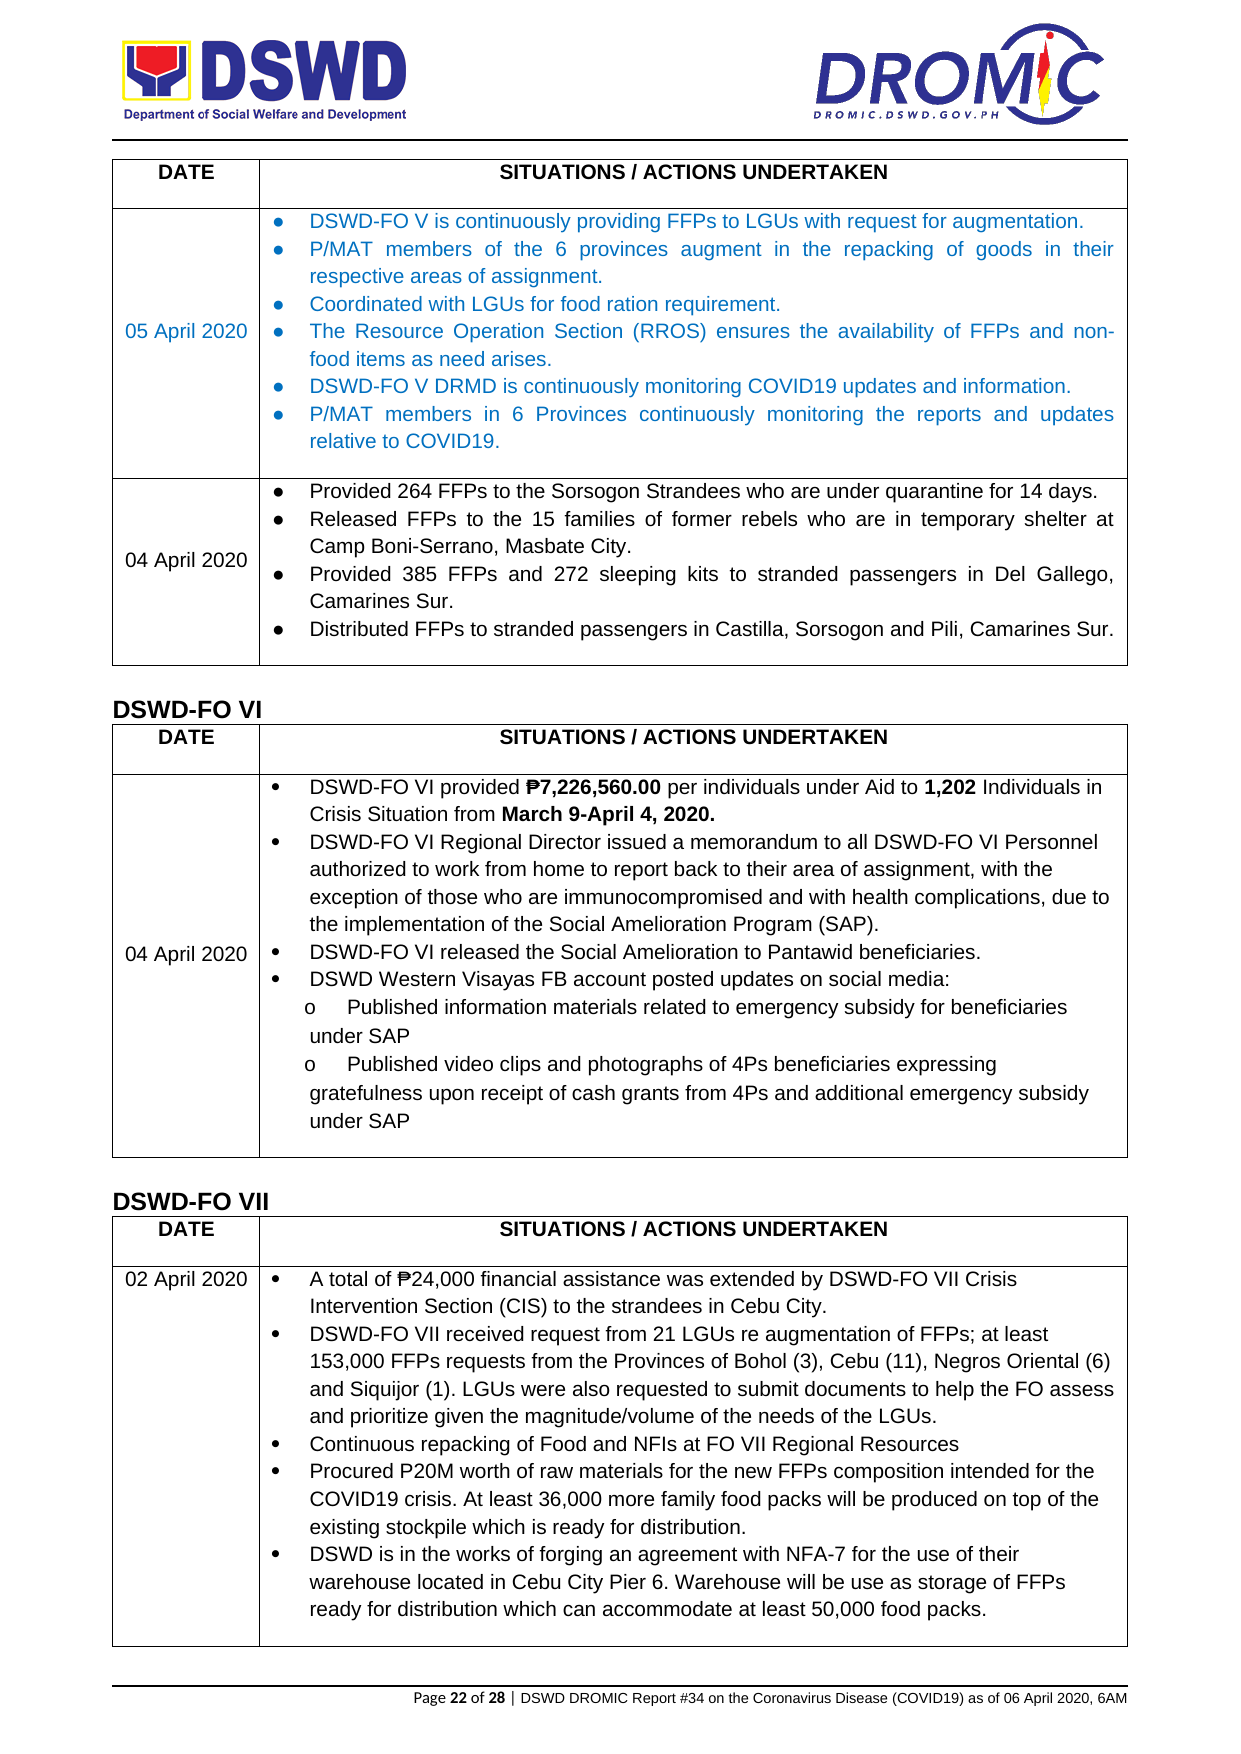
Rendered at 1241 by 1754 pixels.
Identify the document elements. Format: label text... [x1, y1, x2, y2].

text DSWD-FO VI [112, 695, 1128, 724]
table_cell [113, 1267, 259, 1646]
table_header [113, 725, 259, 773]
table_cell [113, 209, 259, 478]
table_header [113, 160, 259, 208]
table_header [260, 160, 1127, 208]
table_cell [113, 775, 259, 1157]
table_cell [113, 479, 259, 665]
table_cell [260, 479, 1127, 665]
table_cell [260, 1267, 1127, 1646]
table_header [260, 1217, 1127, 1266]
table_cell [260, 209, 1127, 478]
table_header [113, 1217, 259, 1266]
picture [112, 37, 417, 125]
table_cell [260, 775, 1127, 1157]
picture [781, 23, 1133, 125]
text DSWD-FO VII [112, 1187, 1128, 1216]
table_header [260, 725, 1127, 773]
